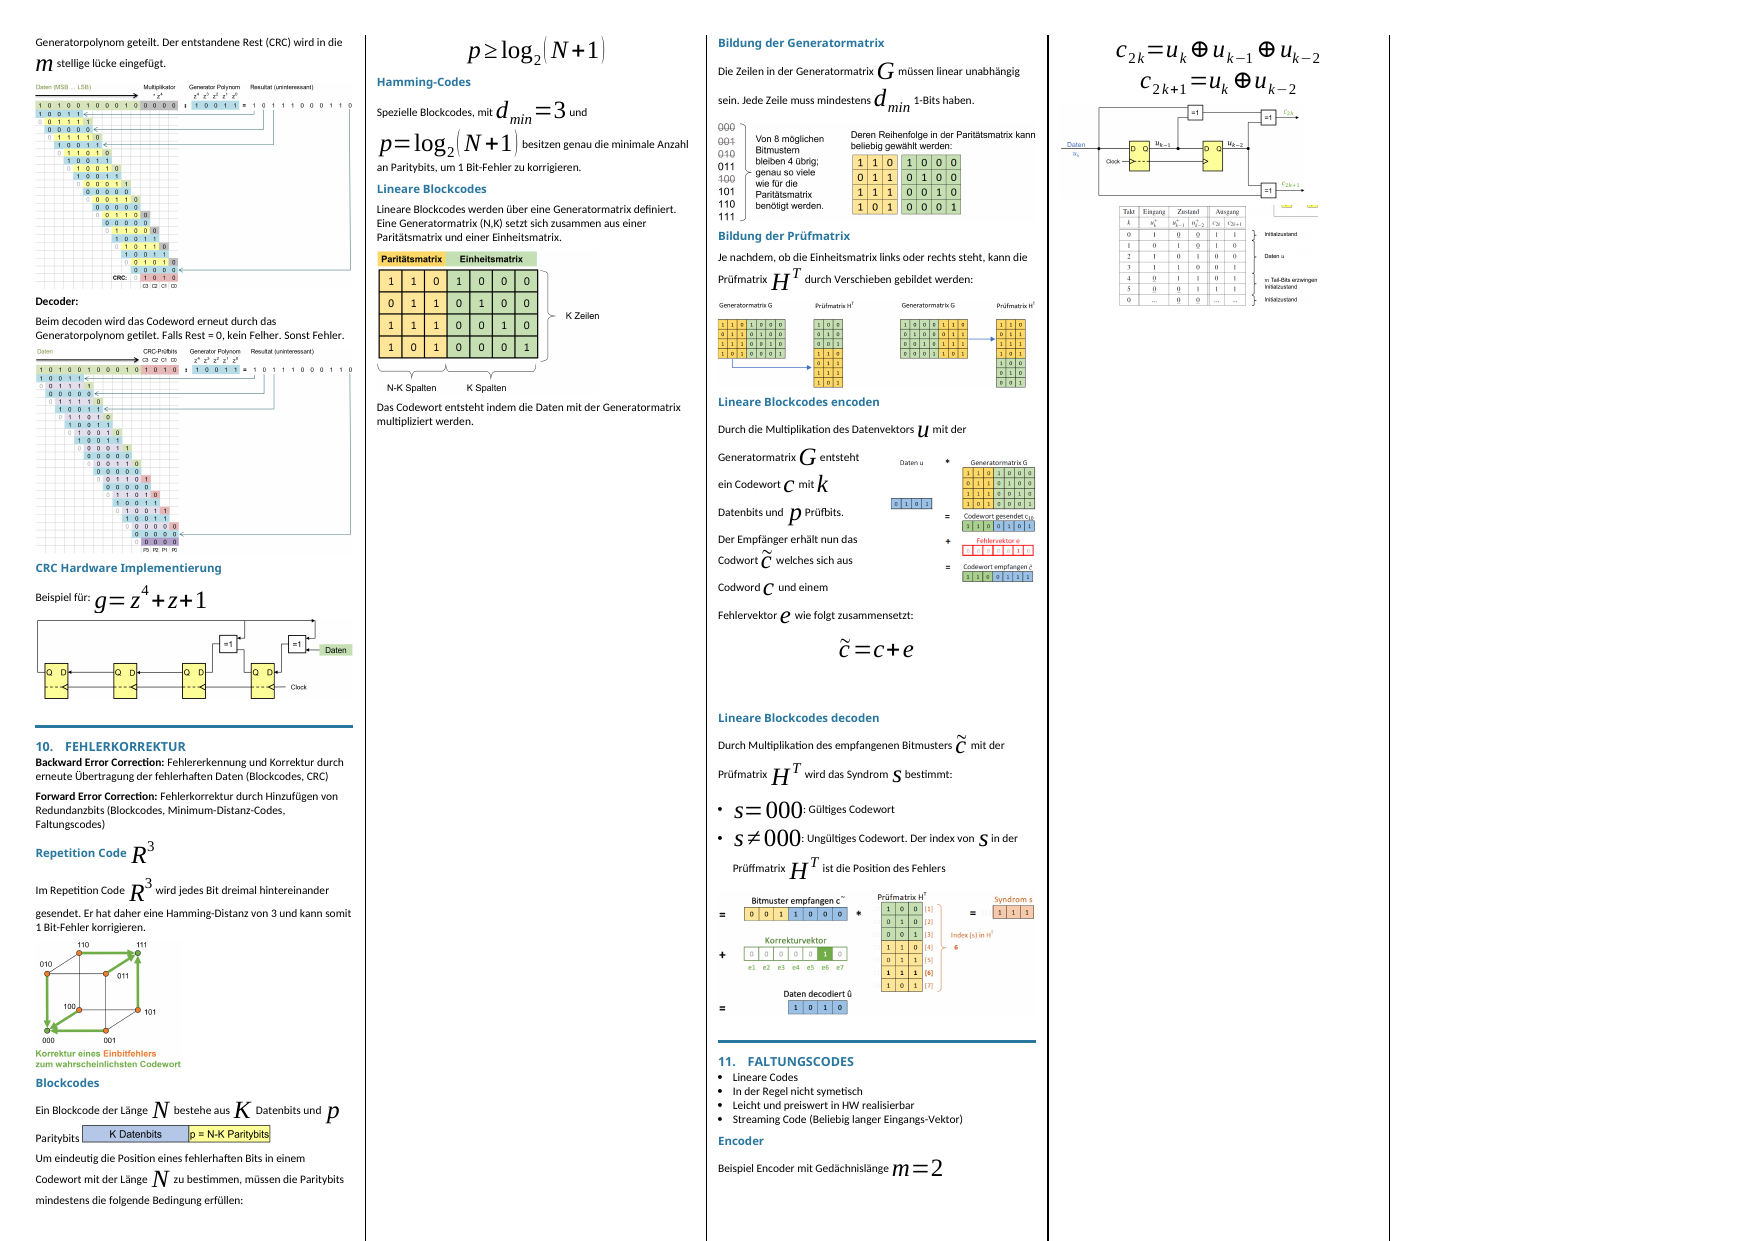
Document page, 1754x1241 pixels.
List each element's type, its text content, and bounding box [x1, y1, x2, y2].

text Um eindeutig die Position eines fehlerhaften Bits in einem Codewort mit der Länge zu bestimmen, müssen die Paritybits mindestens die folgende Bedingung erfüllen: [35, 1152, 353, 1207]
text Ein Blockcode der Länge bestehe aus Datenbits und Paritybits [35, 1097, 353, 1146]
picture [717, 122, 1036, 222]
picture [1118, 205, 1318, 307]
subtitle Fehlerkorrektur [35, 728, 353, 755]
picture [717, 890, 1036, 1015]
text Beispiel Encoder mit Gedächnislänge [718, 1154, 1036, 1182]
text Decoder: [35, 294, 353, 308]
picture [1059, 104, 1305, 199]
text Durch Multiplikation des empfangenen Bitmusters mit der Prüfmatrix wird das Syndrom bestimmt: [718, 732, 1036, 790]
text Im Repetition Code wird jedes Bit dreimal hintereinander gesendet. Er hat daher eine Hamming-Distanz von 3 und kann somit 1 Bit-Fehler korrigieren. [35, 875, 353, 934]
text Backward Error Correction: Fehlererkennung und Korrektur durch erneute Übertragung der fehlerhaften Daten (Blockcodes, CRC) [35, 755, 353, 783]
text Der Empfänger erhält nun das Codwort welches sich aus Codword und einem Fehlervektor wie folgt zusammensetzt: [718, 532, 1036, 629]
picture [35, 619, 354, 700]
text Bildung der Prüfmatrix [718, 228, 1036, 244]
text Encoder [718, 1133, 1036, 1148]
list Lineare Codes [718, 1071, 1036, 1084]
text Forward Error Correction: Fehlerkorrektur durch Hinzufügen von Redundanzbits (Blockcodes, Minimum-Distanz-Codes, Faltungscodes) [35, 789, 353, 831]
text Beispiel für: [35, 582, 353, 613]
text Lineare Blockcodes encoden [718, 394, 1036, 409]
list In der Regel nicht symetisch [718, 1084, 1036, 1098]
picture [82, 1124, 271, 1143]
picture [35, 348, 354, 554]
text Repetition Code [35, 837, 353, 868]
text Lineare Blockcodes [377, 181, 694, 196]
text Je nachdem, ob die Einheitsmatrix links oder rechts steht, kann die Prüfmatrix durch Verschieben gebildet werden: [718, 250, 1036, 295]
picture [717, 301, 1036, 388]
list : Ungültiges Codewort. Der index von in der Prüffmatrix ist die Position des Fehlers [718, 824, 1036, 884]
picture [890, 458, 1036, 583]
list : Gültiges Codewort [718, 797, 1036, 824]
list Leicht und preiswert in HW realisierbar [718, 1098, 1036, 1112]
text Lineare Blockcodes decoden [718, 710, 1036, 725]
text Die Zeilen in der Generatormatrix müssen linear unabhängig sein. Jede Zeile muss mindestens 1-Bits haben. [718, 57, 1036, 116]
list Streaming Code (Beliebig langer Eingangs-Vektor) [718, 1112, 1036, 1126]
picture [35, 83, 354, 289]
text Lineare Blockcodes werden über eine Generatormatrix definiert. Eine Generatormatrix (N,K) setzt sich zusammen aus einer Paritätsmatrix und einer Einheitsmatrix. [377, 203, 694, 244]
text Spezielle Blockcodes, mit und besitzen genau die minimale Anzahl an Paritybits, um 1 Bit-Fehler zu korrigieren. [377, 96, 694, 174]
text CRC Hardware Implementierung [35, 560, 353, 575]
text Bildung der Generatormatrix [718, 35, 1036, 51]
picture [35, 940, 182, 1069]
text Beim decoden wird das Codeword erneut durch das Generatorpolynom getilet. Falls Rest = 0, kein Felher. Sonst Fehler. [35, 315, 353, 343]
text Blockcodes [35, 1075, 353, 1091]
picture [376, 250, 600, 394]
text Durch die Multiplikation des Datenvektors mit der Generatormatrix entsteht ein Codewort mit Datenbits und Prüfbits. [718, 416, 1036, 526]
text Hamming-Codes [377, 74, 694, 90]
subtitle Faltungscodes [718, 1043, 1036, 1071]
text Das Codewort entsteht indem die Daten mit der Generatormatrix multipliziert werden. [377, 400, 694, 428]
